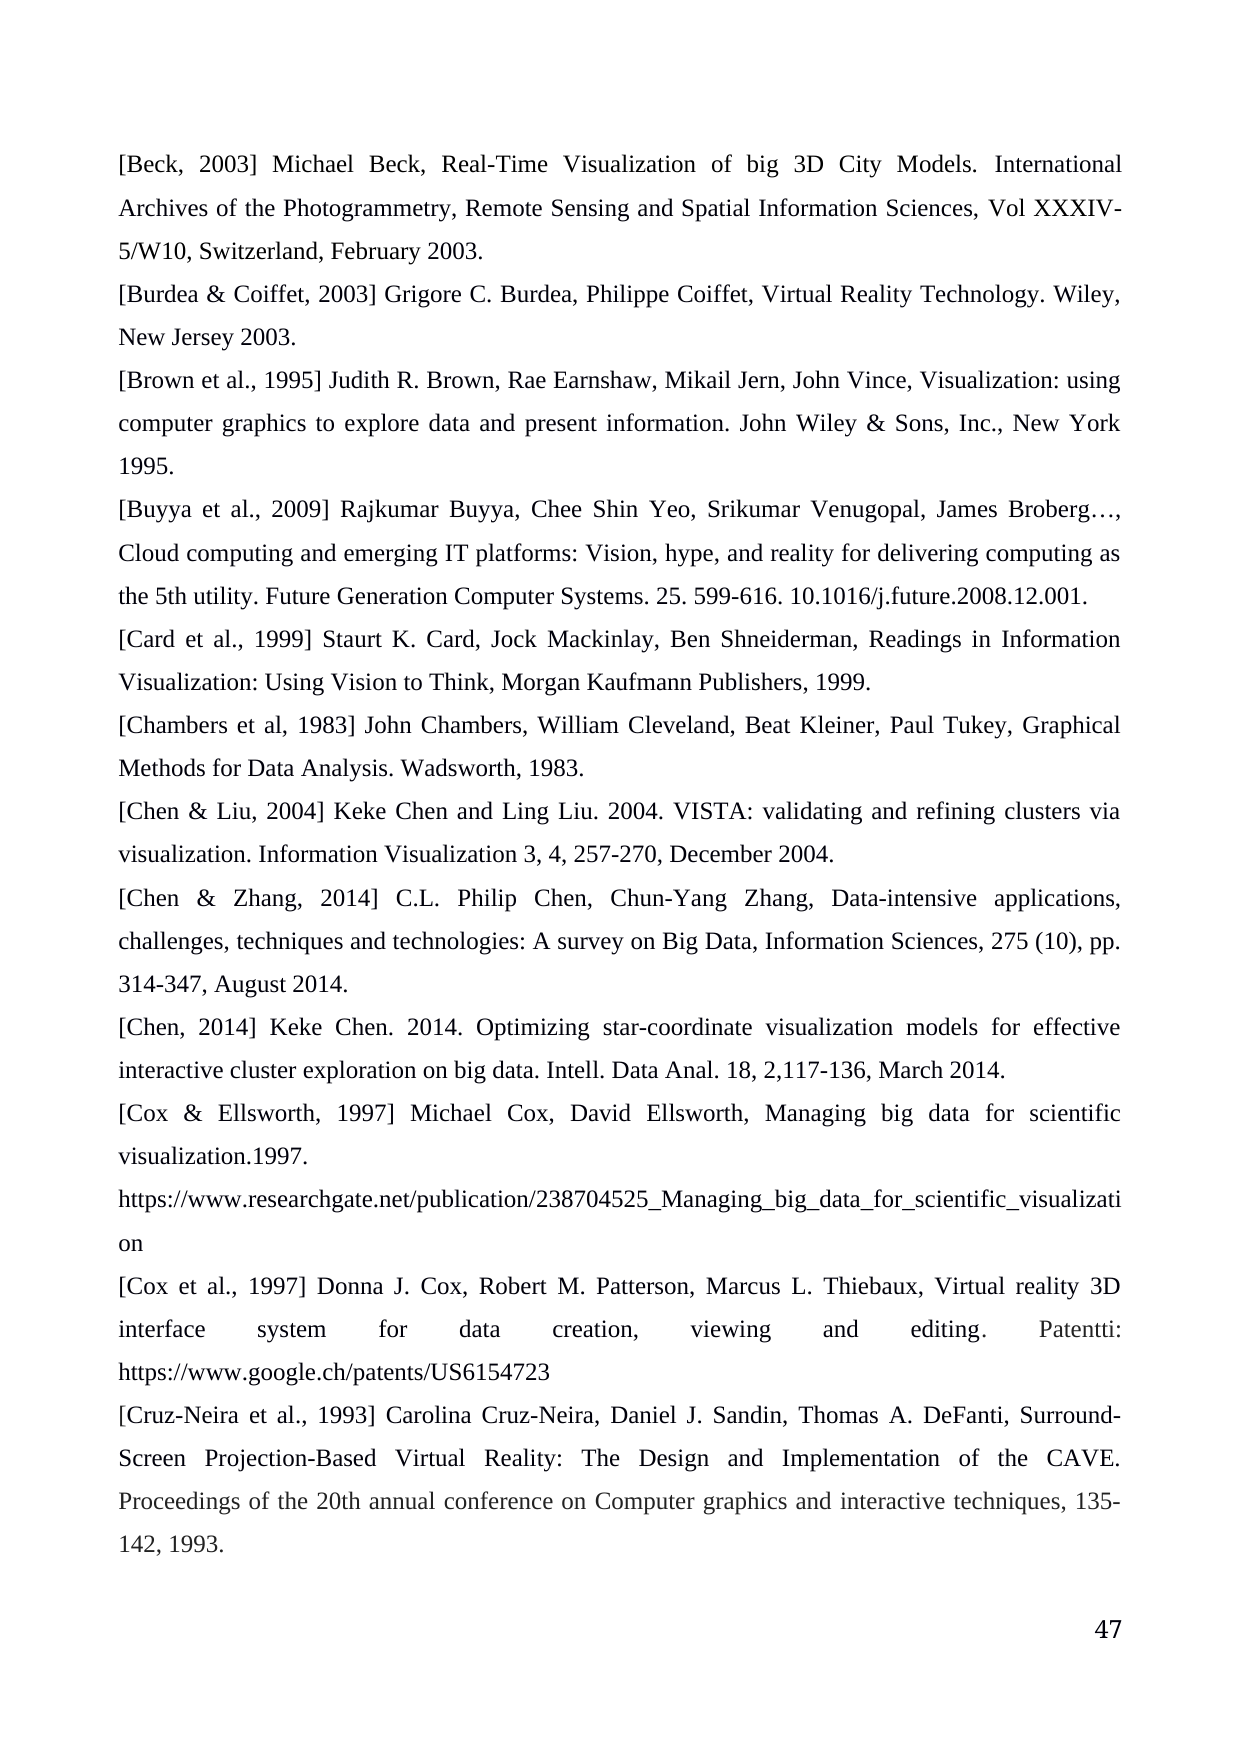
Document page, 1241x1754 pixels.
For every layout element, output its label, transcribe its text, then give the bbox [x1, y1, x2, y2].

text [Chambers et al, 1983] John Chambers, William Cleveland, Beat Kleiner, Paul Tukey, Graphical Methods for Data Analysis. Wadsworth, 1983. [118, 710, 1122, 782]
text [Buyya et al., 2009] Rajkumar Buyya, Chee Shin Yeo, Srikumar Venugopal, James Broberg…, Cloud computing and emerging IT platforms: Vision, hype, and reality for delivering computing as the 5th utility. Future Generation Computer Systems. 25. 599-616. 10.1016/j.future.2008.12.001. [118, 494, 1122, 609]
text [Chen, 2014] Keke Chen. 2014. Optimizing star-coordinate visualization models for effective interactive cluster exploration on big data. Intell. Data Anal. 18, 2,117-136, March 2014. [118, 1012, 1122, 1084]
text [Cox & Ellsworth, 1997] Michael Cox, David Ellsworth, Managing big data for scientific visualization.1997. https://www.researchgate.net/publication/238704525_Managing_big_data_for_scientific_visualization [118, 1098, 1122, 1256]
text [Brown et al., 1995] Judith R. Brown, Rae Earnshaw, Mikail Jern, John Vince, Visualization: using computer graphics to explore data and present information. John Wiley & Sons, Inc., New York 1995. [118, 365, 1122, 480]
text [Beck, 2003] Michael Beck, Real-Time Visualization of big 3D City Models. International Archives of the Photogrammetry, Remote Sensing and Spatial Information Sciences, Vol XXXIV-5/W10, Switzerland, February 2003. [118, 149, 1122, 264]
text [Chen & Zhang, 2014] C.L. Philip Chen, Chun-Yang Zhang, Data-intensive applications, challenges, techniques and technologies: A survey on Big Data, Information Sciences, 275 (10), pp. 314-347, August 2014. [118, 883, 1122, 998]
text [Cox et al., 1997] Donna J. Cox, Robert M. Patterson, Marcus L. Thiebaux, Virtual reality 3D interface system for data creation, viewing and editing. Patentti: https://www.google.ch/patents/US6154723 [118, 1271, 1122, 1386]
text [Card et al., 1999] Staurt K. Card, Jock Mackinlay, Ben Shneiderman, Readings in Information Visualization: Using Vision to Think, Morgan Kaufmann Publishers, 1999. [118, 624, 1122, 696]
text [Cruz-Neira et al., 1993] Carolina Cruz-Neira, Daniel J. Sandin, Thomas A. DeFanti, Surround-Screen Projection-Based Virtual Reality: The Design and Implementation of the CAVE. Proceedings of the 20th annual conference on Computer graphics and interactive techniques, 135-142, 1993. [118, 1515, 1122, 1558]
text [Burdea & Coiffet, 2003] Grigore C. Burdea, Philippe Coiffet, Virtual Reality Technology. Wiley, New Jersey 2003. [118, 279, 1122, 351]
text [Cruz-Neira et al., 1993] Carolina Cruz-Neira, Daniel J. Sandin, Thomas A. DeFanti, Surround-Screen Projection-Based Virtual Reality: The Design and Implementation of the CAVE. Proceedings of the 20th annual conference on Computer graphics and interactive techniques, 135-142, 1993. [118, 1400, 1122, 1486]
text [Chen & Liu, 2004] Keke Chen and Ling Liu. 2004. VISTA: validating and refining clusters via visualization. Information Visualization 3, 4, 257-270, December 2004. [118, 796, 1122, 868]
